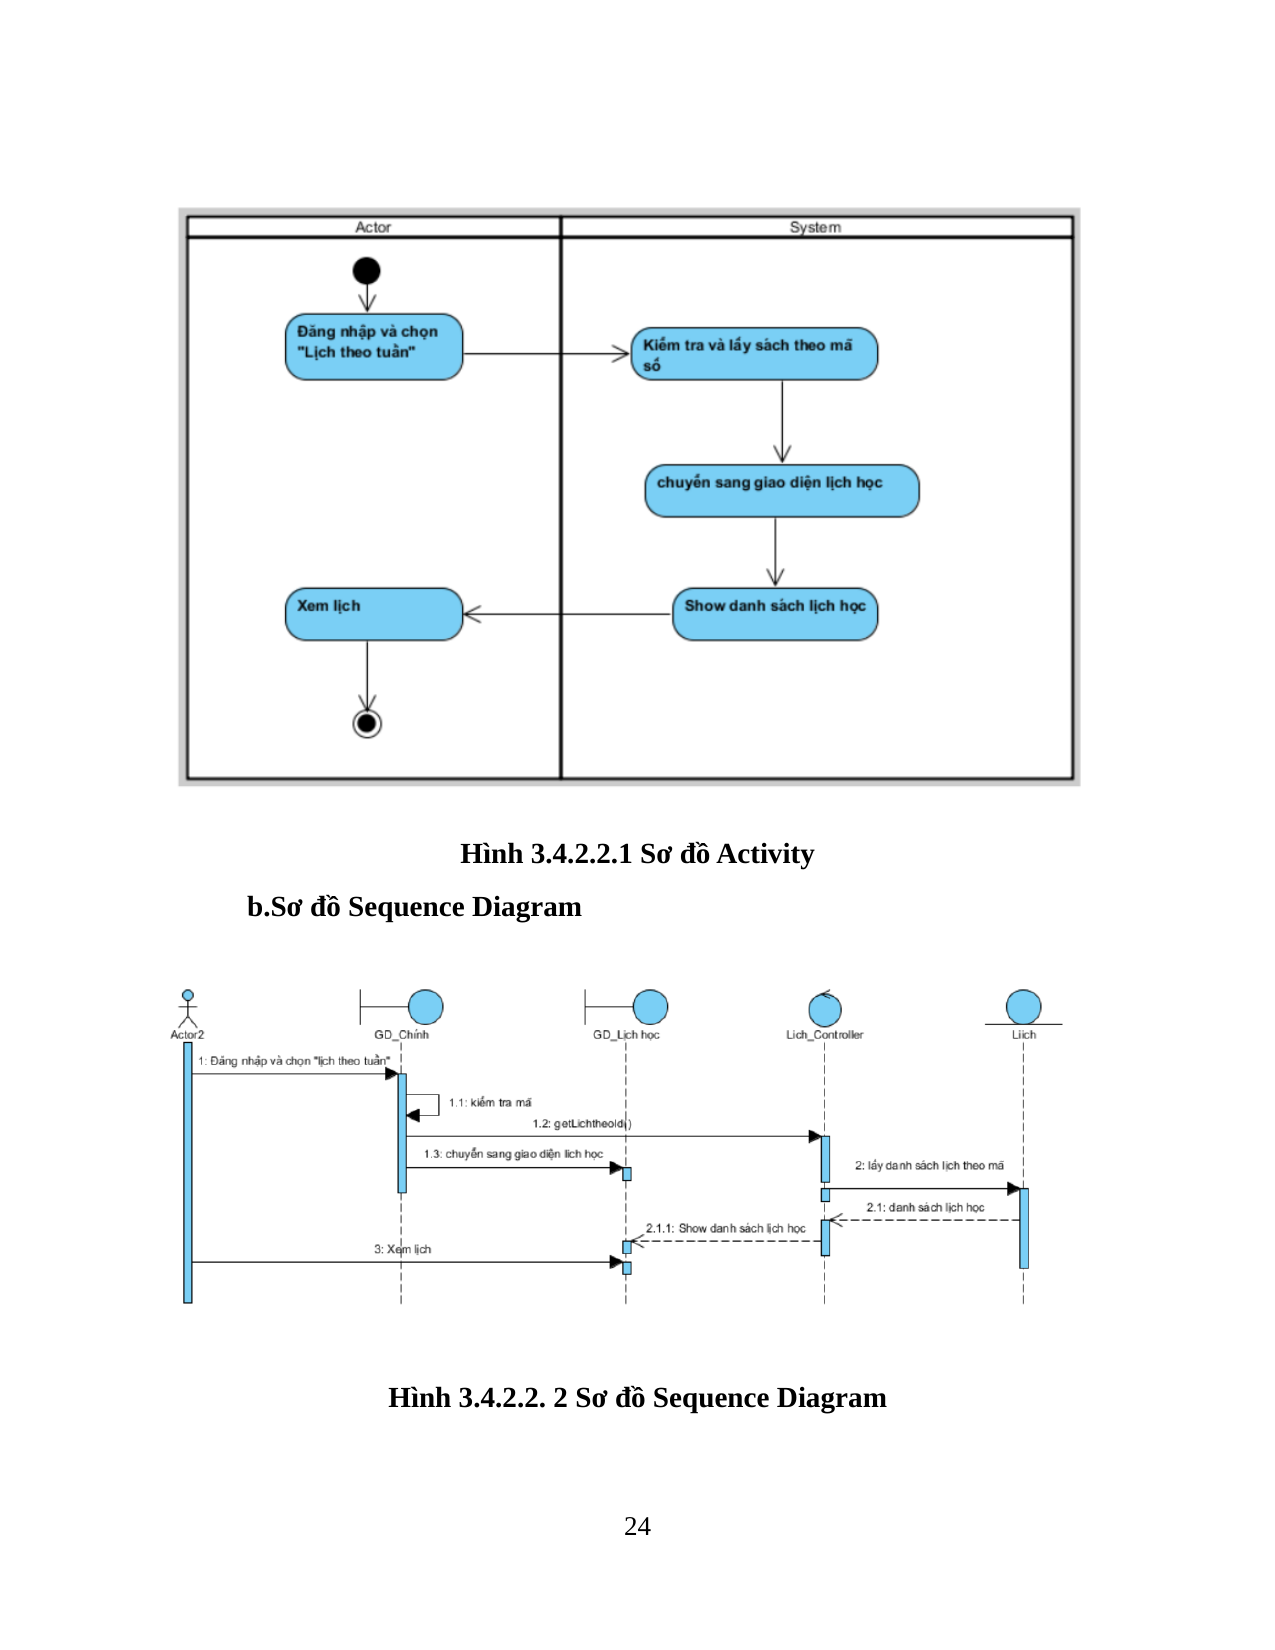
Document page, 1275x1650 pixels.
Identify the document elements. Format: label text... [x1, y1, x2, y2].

picture [150, 180, 1104, 818]
text b.Sơ đồ Sequence Diagram [150, 889, 1125, 923]
text Hình 3.4.2.2.1 Sơ đồ Activity [150, 837, 1125, 870]
text Hình 3.4.2.2. 2 Sơ đồ Sequence Diagram [150, 1380, 1125, 1413]
picture [150, 972, 1125, 1361]
